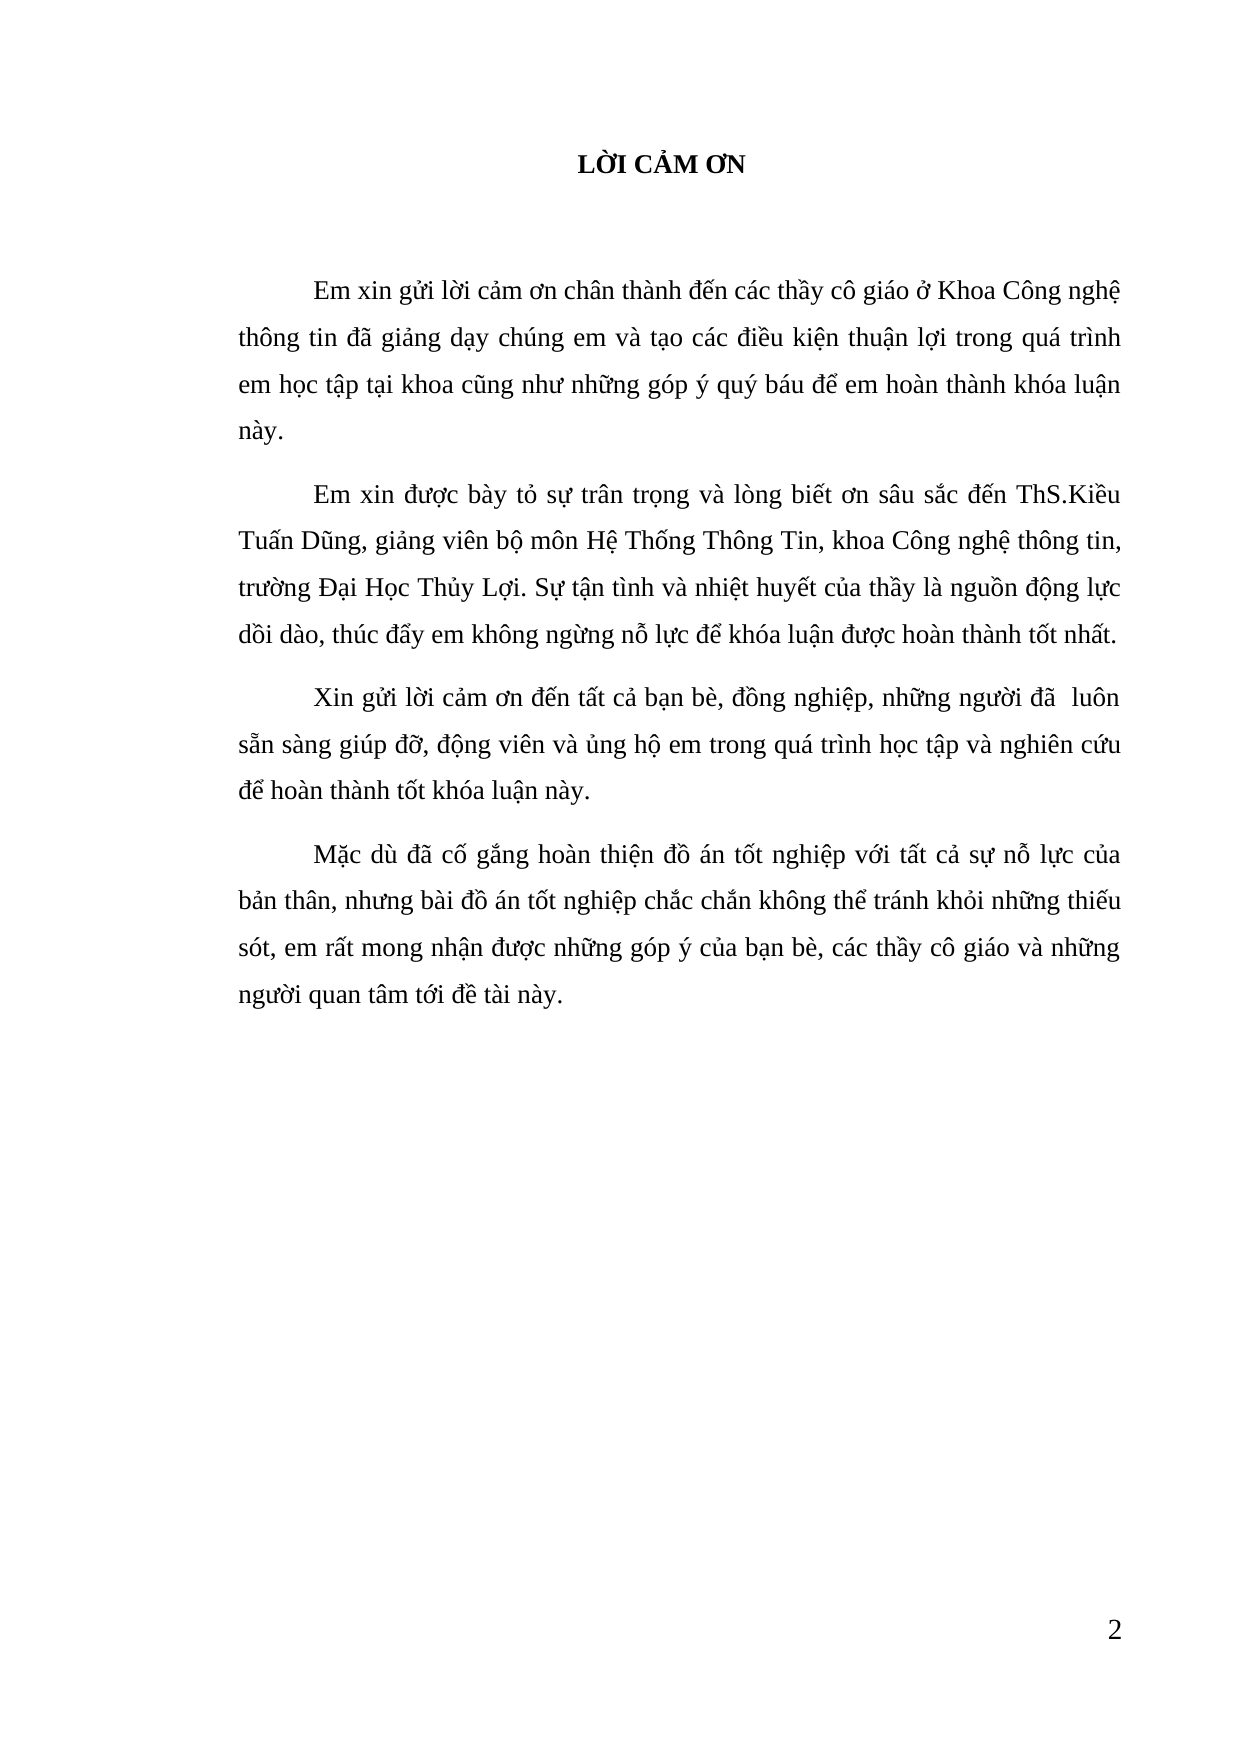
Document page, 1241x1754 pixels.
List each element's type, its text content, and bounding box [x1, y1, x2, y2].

text LỜI CẢM ƠN [201, 148, 1122, 179]
text Xin gửi lời cảm ơn đến tất cả bạn bè, đồng nghiệp, những người đã luôn sẵn sàng giúp đỡ, động viên và ủng hộ em trong quá trình học tập và nghiên cứu để hoàn thành tốt khóa luận này. [238, 681, 1122, 806]
text Em xin được bày tỏ sự trân trọng và lòng biết ơn sâu sắc đến ThS.Kiều Tuấn Dũng, giảng viên bộ môn Hệ Thống Thông Tin, khoa Công nghệ thông tin, trường Đại Học Thủy Lợi. Sự tận tình và nhiệt huyết của thầy là nguồn động lực dồi dào, thúc đẩy em không ngừng nỗ lực để khóa luận được hoàn thành tốt nhất. [238, 478, 1122, 649]
text Mặc dù đã cố gắng hoàn thiện đồ án tốt nghiệp với tất cả sự nỗ lực của bản thân, nhưng bài đồ án tốt nghiệp chắc chắn không thể tránh khỏi những thiếu sót, em rất mong nhận được những góp ý của bạn bè, các thầy cô giáo và những người quan tâm tới đề tài này. [238, 838, 1122, 1009]
text Em xin gửi lời cảm ơn chân thành đến các thầy cô giáo ở Khoa Công nghệ thông tin đã giảng dạy chúng em và tạo các điều kiện thuận lợi trong quá trình em học tập tại khoa cũng như những góp ý quý báu để em hoàn thành khóa luận này. [238, 274, 1122, 446]
